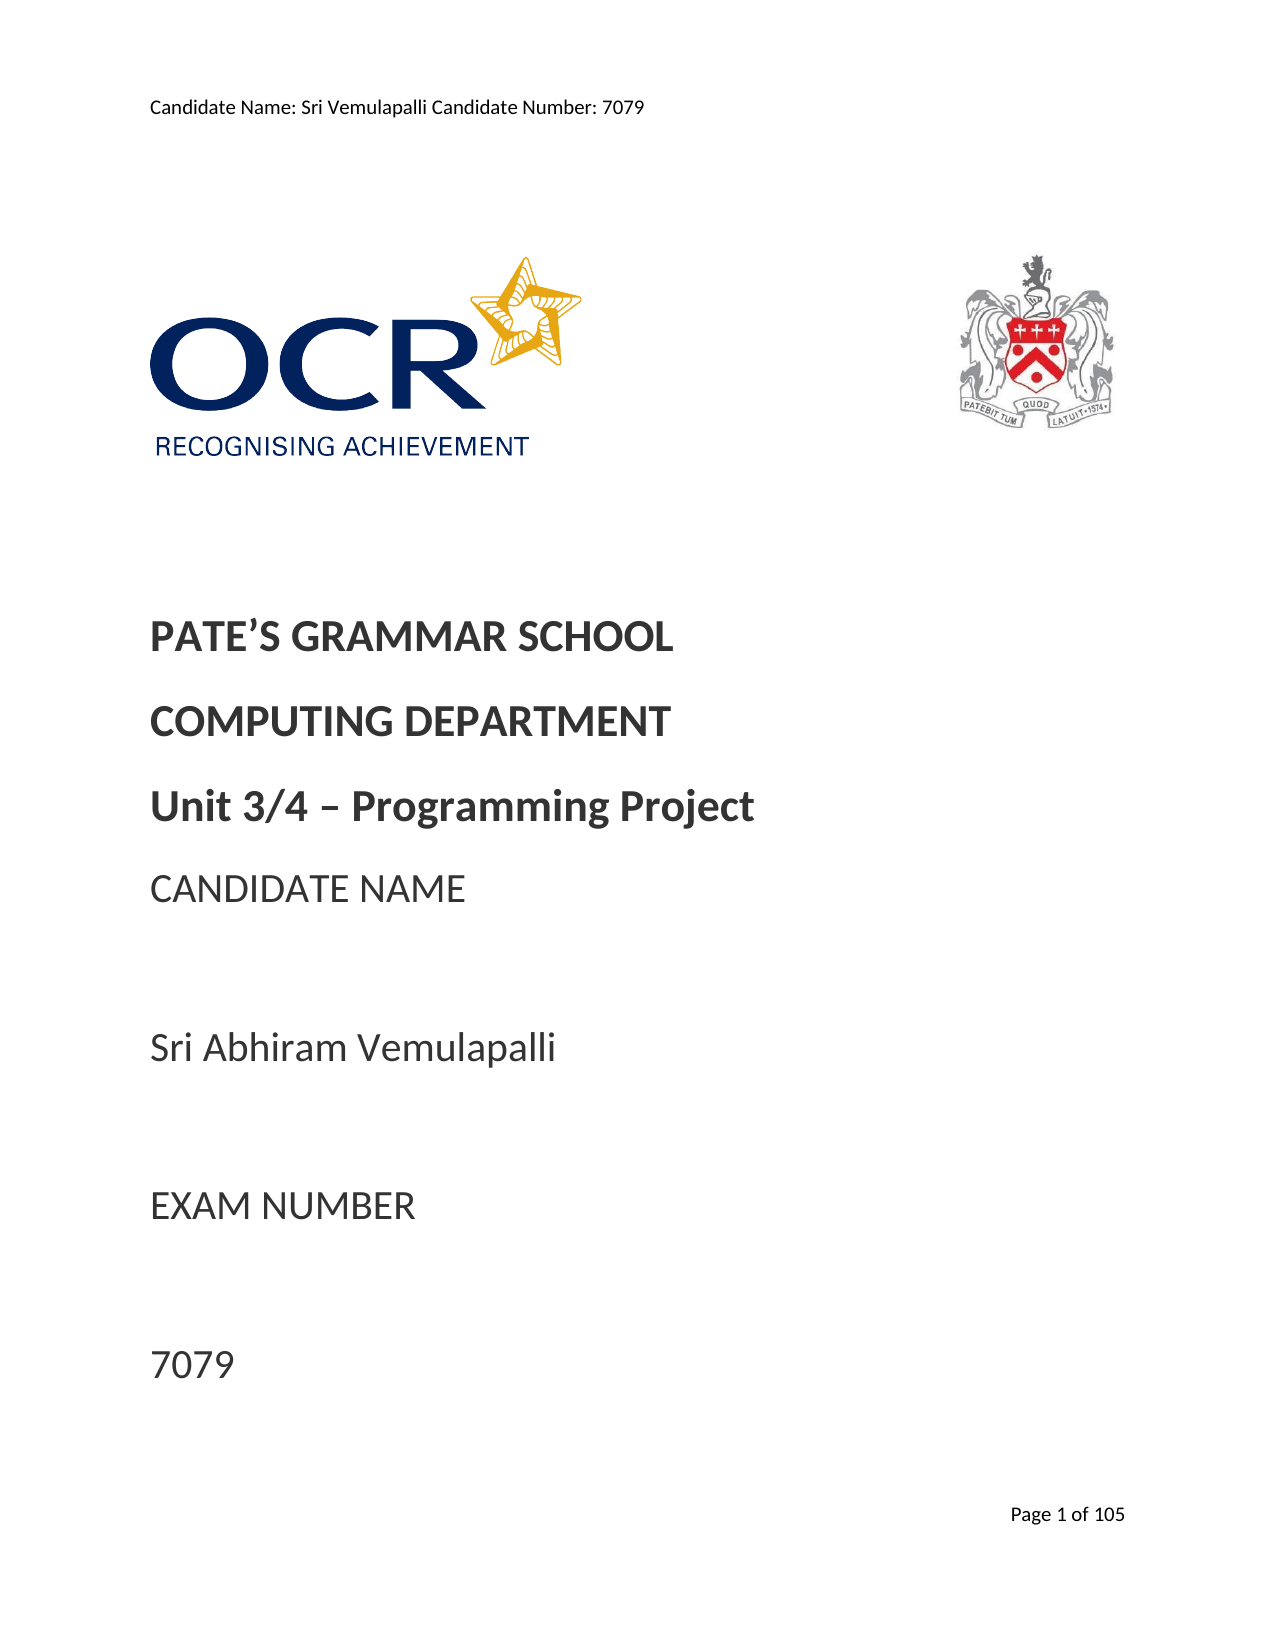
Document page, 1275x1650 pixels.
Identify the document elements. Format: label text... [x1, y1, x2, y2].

picture [945, 251, 1125, 431]
text COMPUTING DEPARTMENT [150, 692, 1125, 748]
picture [150, 257, 582, 456]
text CANDIDATE NAME [150, 862, 1125, 913]
text Unit 3/4 – Programming Project [150, 777, 1125, 833]
text 7079 [150, 1338, 1125, 1388]
text PATE’S GRAMMAR SCHOOL [150, 607, 1125, 663]
text Sri Abhiram Vemulapalli [150, 1021, 1125, 1071]
text EXAM NUMBER [150, 1179, 1125, 1230]
